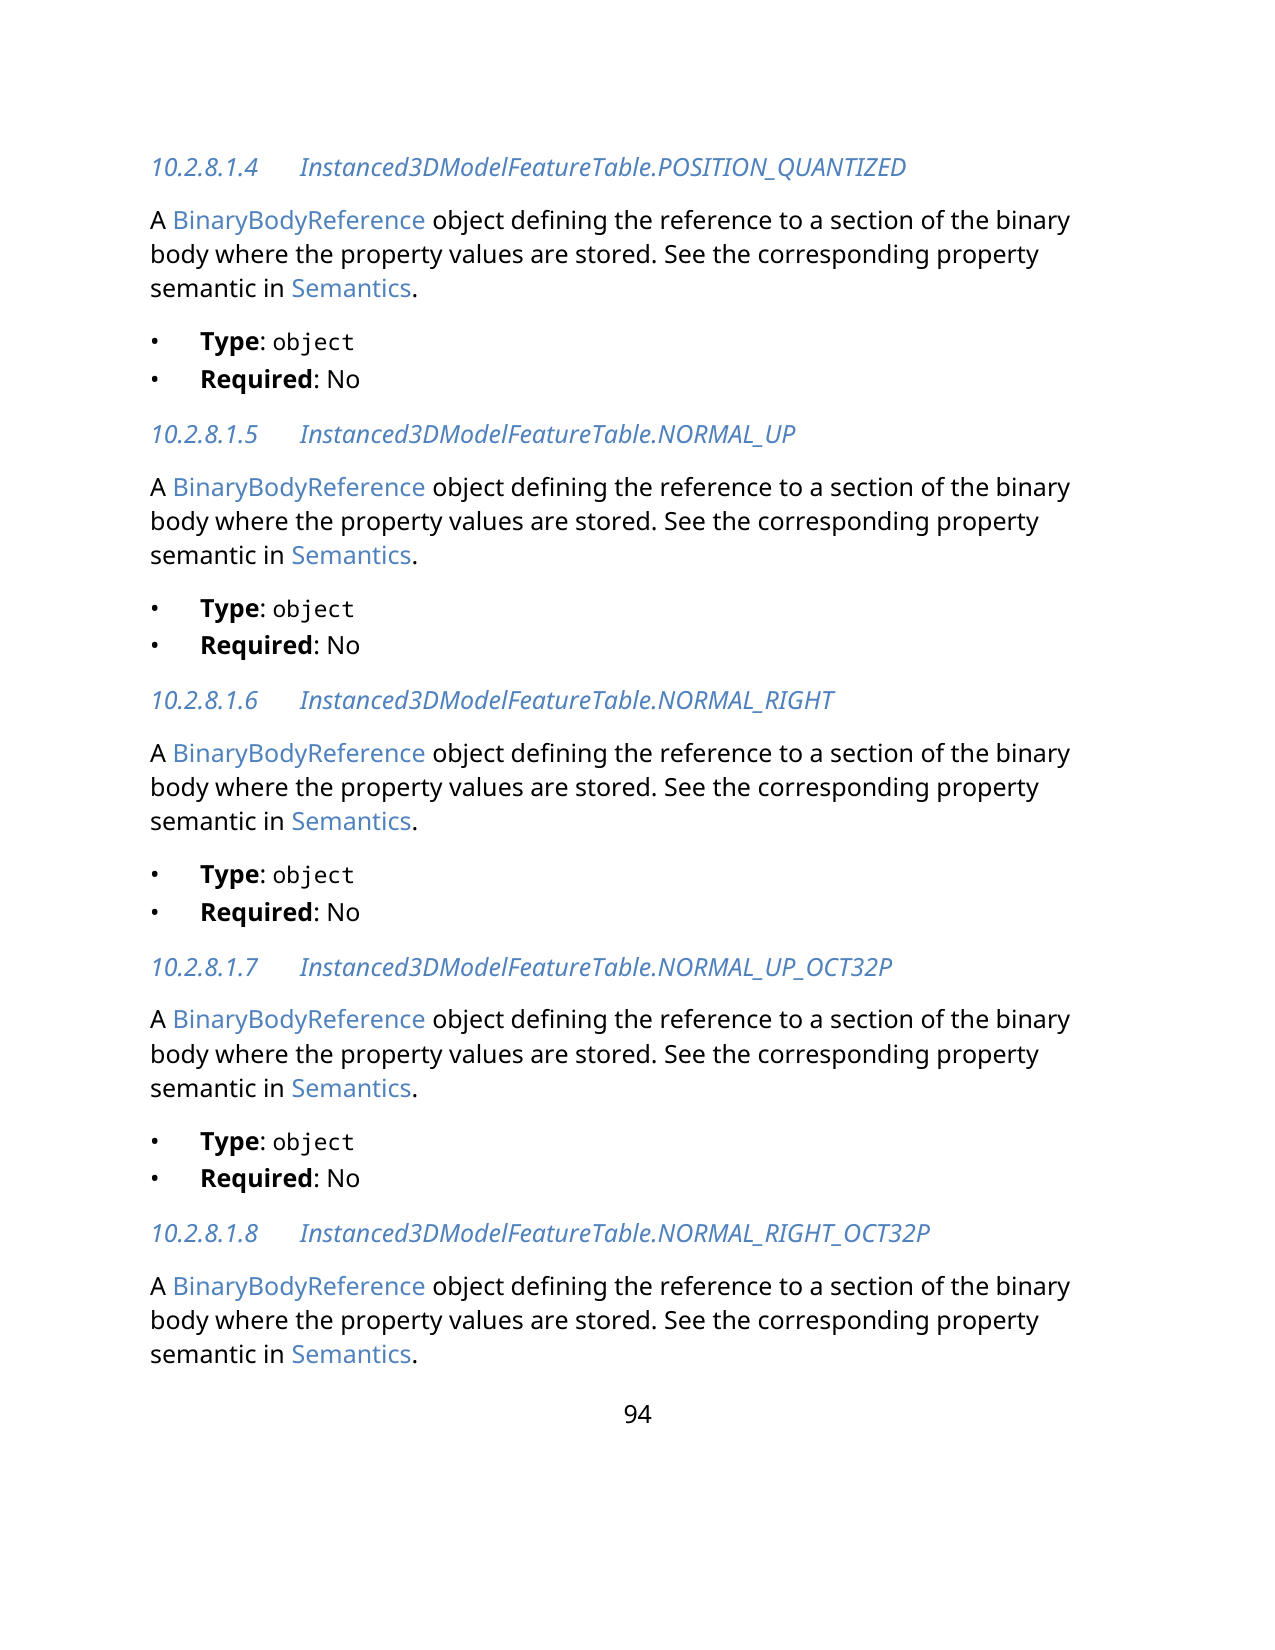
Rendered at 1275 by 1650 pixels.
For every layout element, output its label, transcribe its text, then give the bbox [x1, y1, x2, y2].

list Type: object [150, 324, 1125, 358]
list Type: object [150, 1123, 1125, 1157]
subtitle Instanced3DModelFeatureTable.NORMAL_RIGHT [150, 683, 1125, 717]
subtitle Instanced3DModelFeatureTable.NORMAL_UP [150, 416, 1125, 451]
subtitle Instanced3DModelFeatureTable.NORMAL_RIGHT_OCT32P [150, 1216, 1125, 1250]
list Required: No [150, 628, 1125, 662]
list Type: object [150, 590, 1125, 624]
list Required: No [150, 1161, 1125, 1195]
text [150, 203, 1125, 305]
list Required: No [150, 362, 1125, 396]
list Type: object [150, 857, 1125, 891]
subtitle Instanced3DModelFeatureTable.NORMAL_UP_OCT32P [150, 949, 1125, 983]
subtitle Instanced3DModelFeatureTable.POSITION_QUANTIZED [150, 150, 1125, 184]
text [150, 1269, 1125, 1371]
list Required: No [150, 894, 1125, 928]
